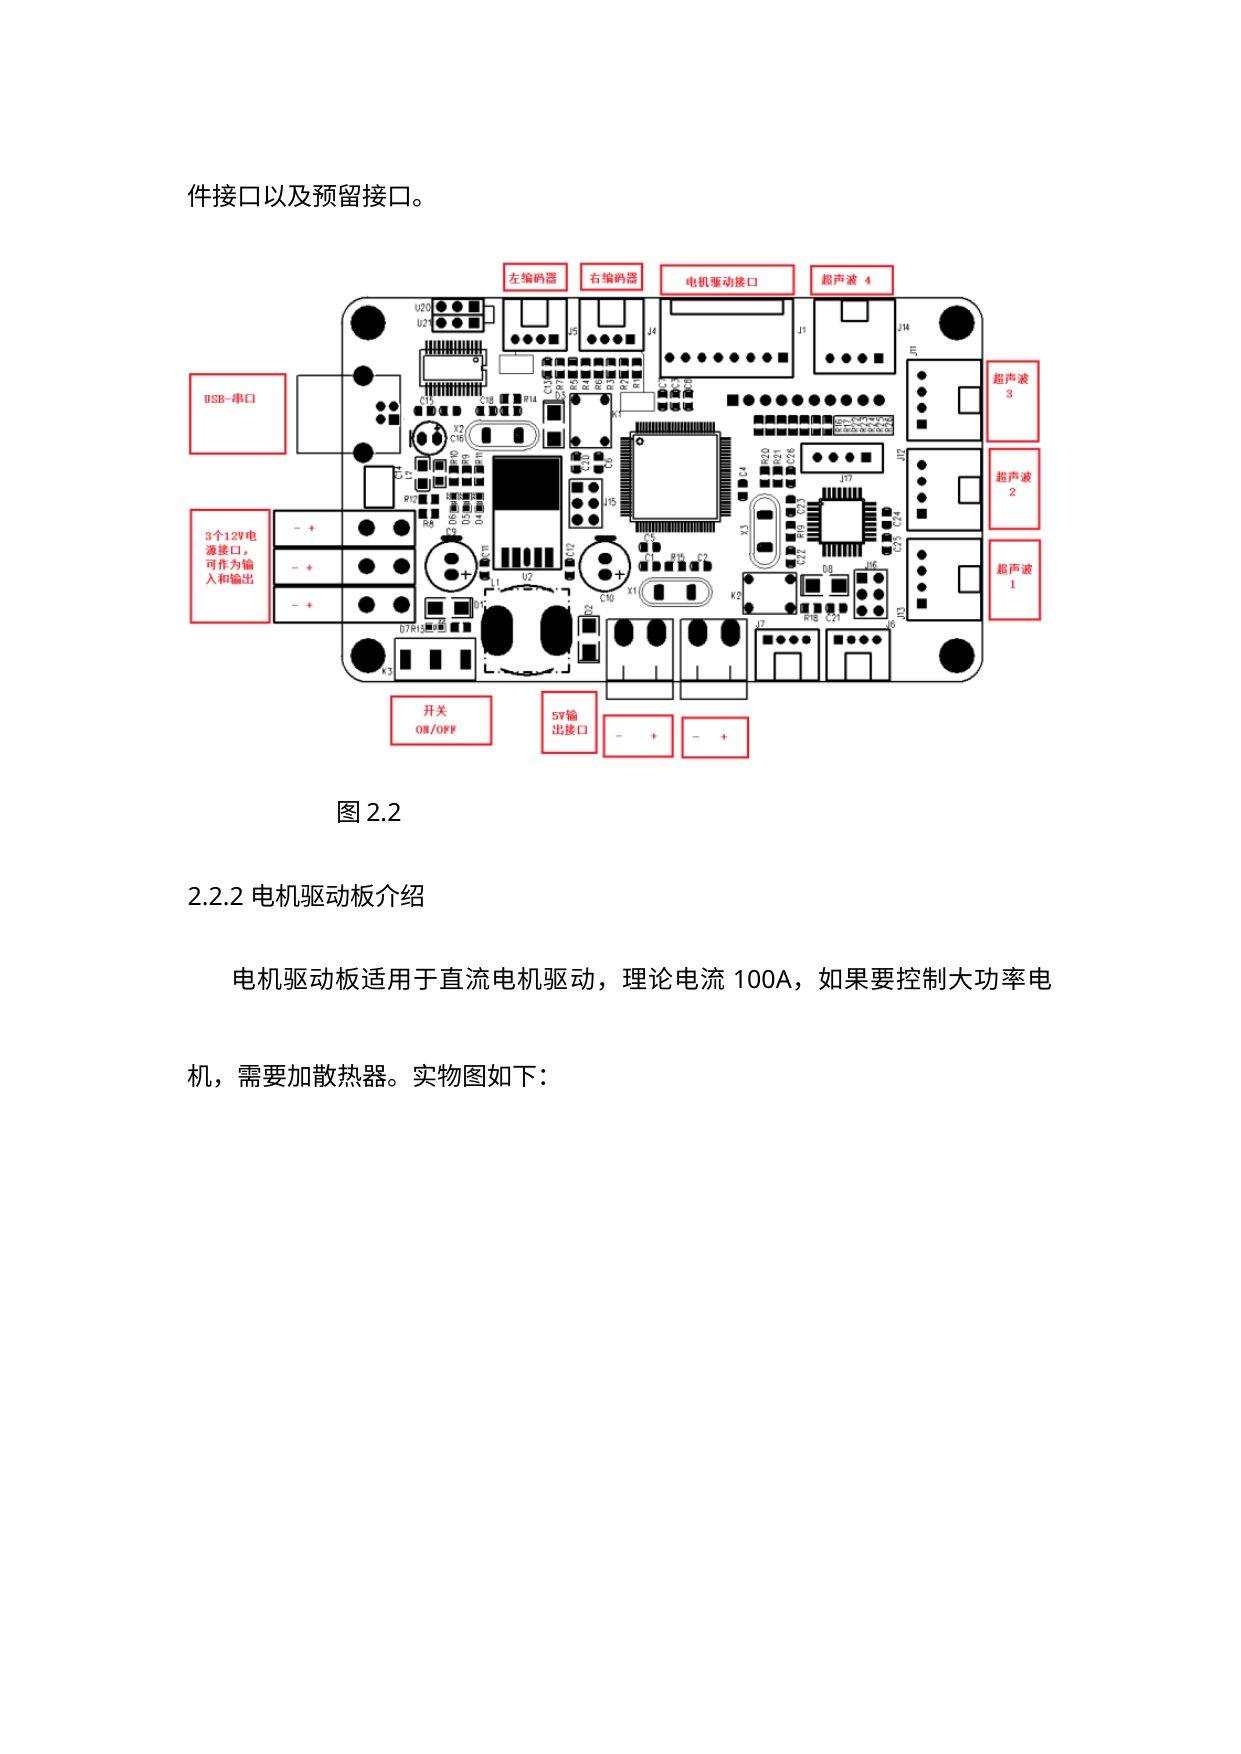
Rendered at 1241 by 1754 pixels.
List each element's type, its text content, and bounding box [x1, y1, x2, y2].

list 2.2.2 电机驱动板介绍 [187, 862, 1053, 927]
list 电机驱动板适用于直流电机驱动，理论电流100A，如果要控制大功率电机，需要加散热器。实物图如下： [187, 945, 1053, 1107]
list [187, 162, 1053, 227]
list 图2.2 [187, 778, 1053, 843]
picture [187, 245, 1053, 765]
